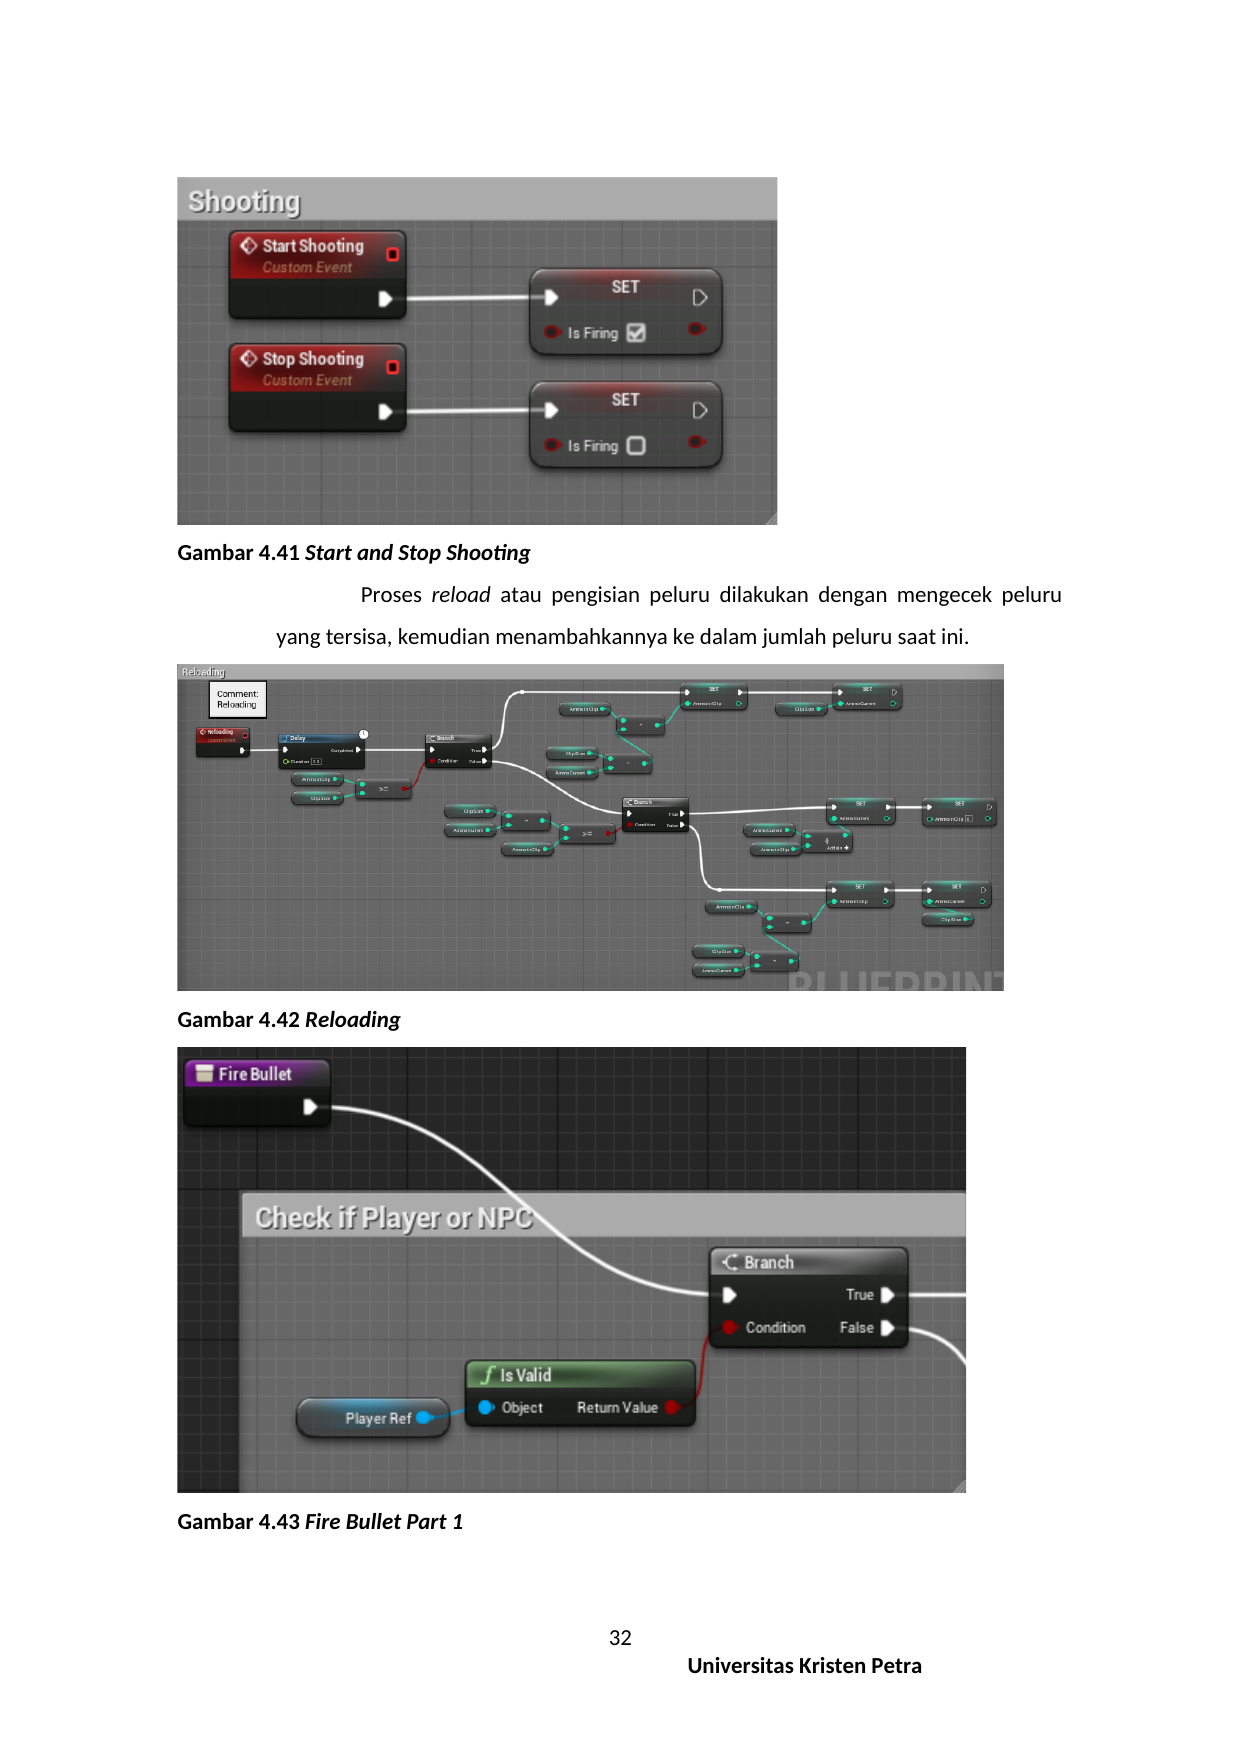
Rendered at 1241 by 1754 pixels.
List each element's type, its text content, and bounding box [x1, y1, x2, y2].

picture [177, 177, 778, 525]
text Proses reload atau pengisian peluru dilakukan dengan mengecek peluru yang tersisa, kemudian menambahkannya ke dalam jumlah peluru saat ini. [276, 581, 1063, 651]
picture [177, 664, 1004, 991]
picture [177, 1047, 967, 1493]
